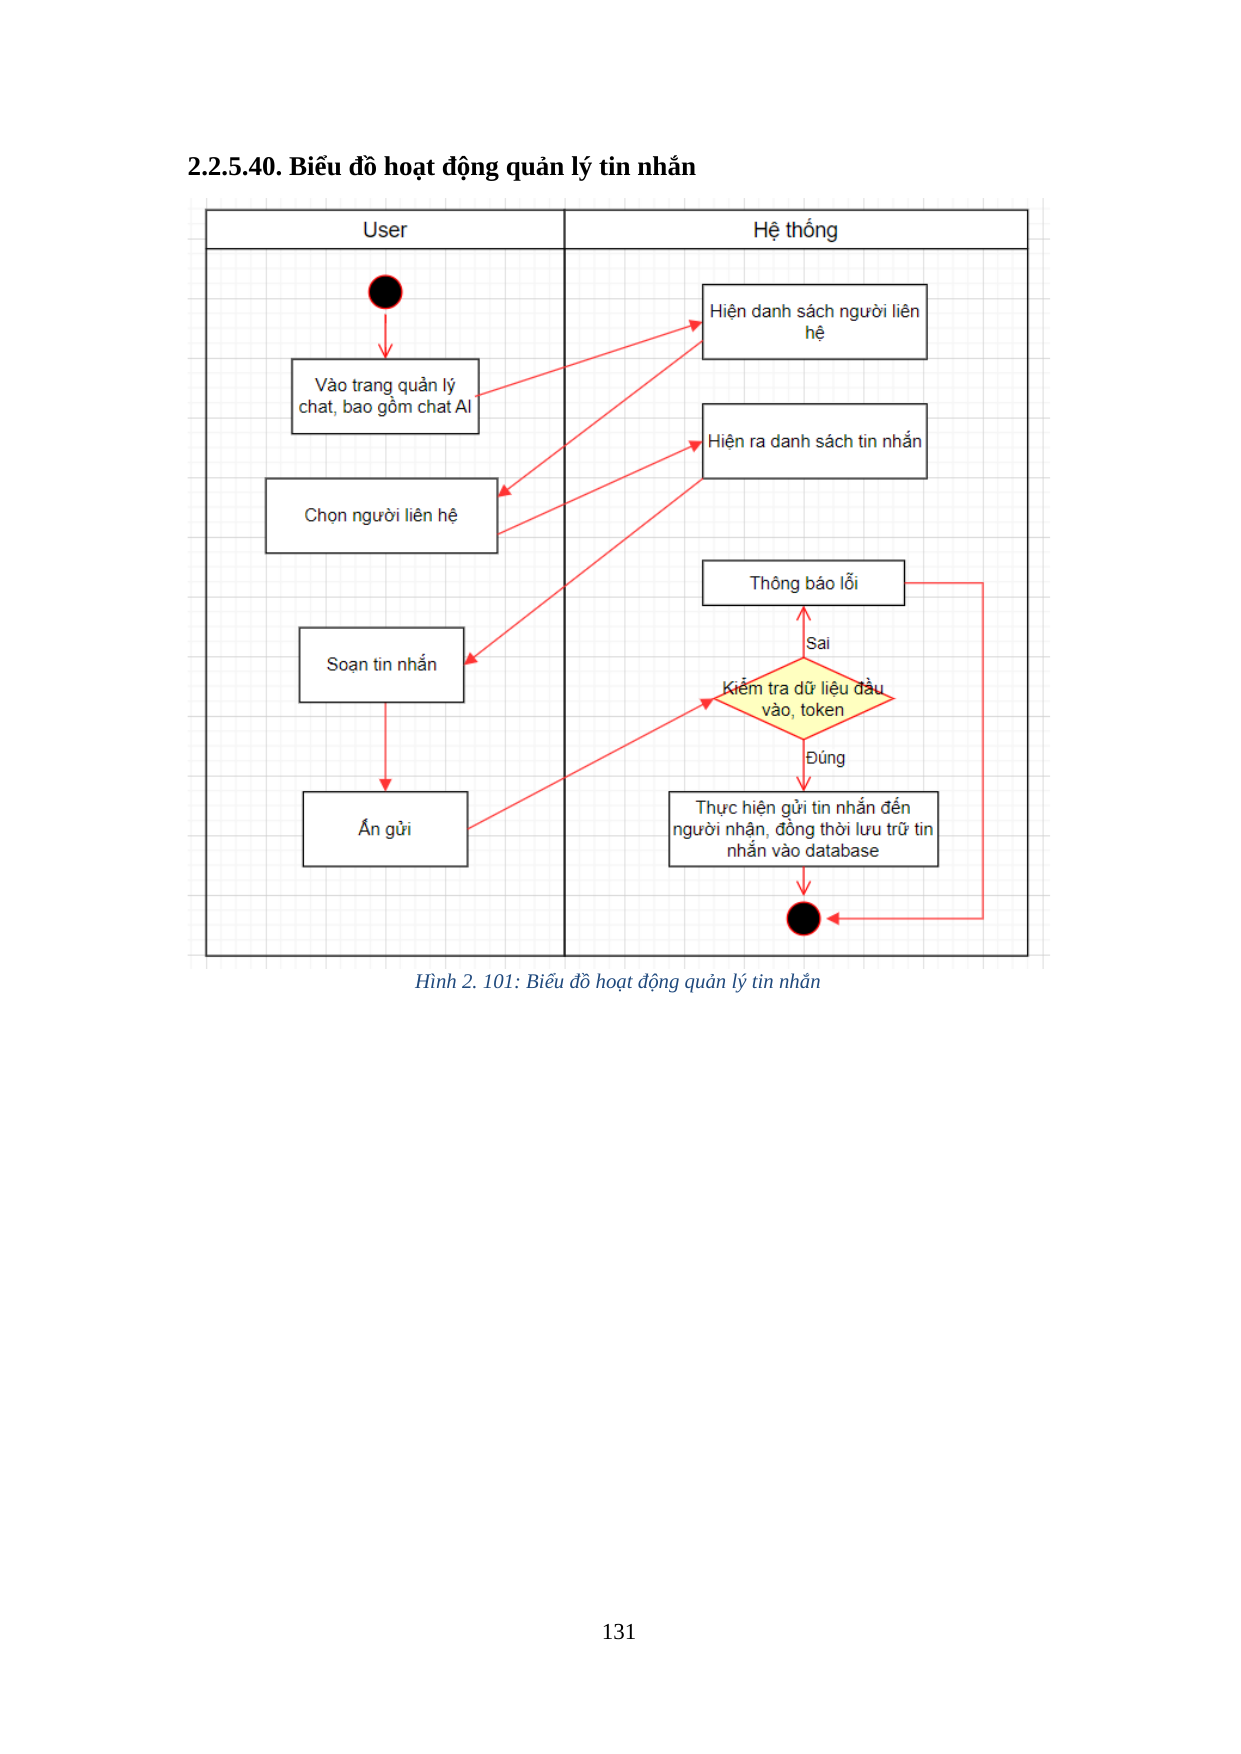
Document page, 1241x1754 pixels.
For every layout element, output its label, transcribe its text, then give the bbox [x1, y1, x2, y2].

subtitle 2.2.5.40. Biểu đồ hoạt động quản lý tin nhắn [187, 150, 1050, 181]
picture [187, 198, 1050, 969]
text Hình 2. 101: Biểu đồ hoạt động quản lý tin nhắn [187, 969, 1050, 993]
